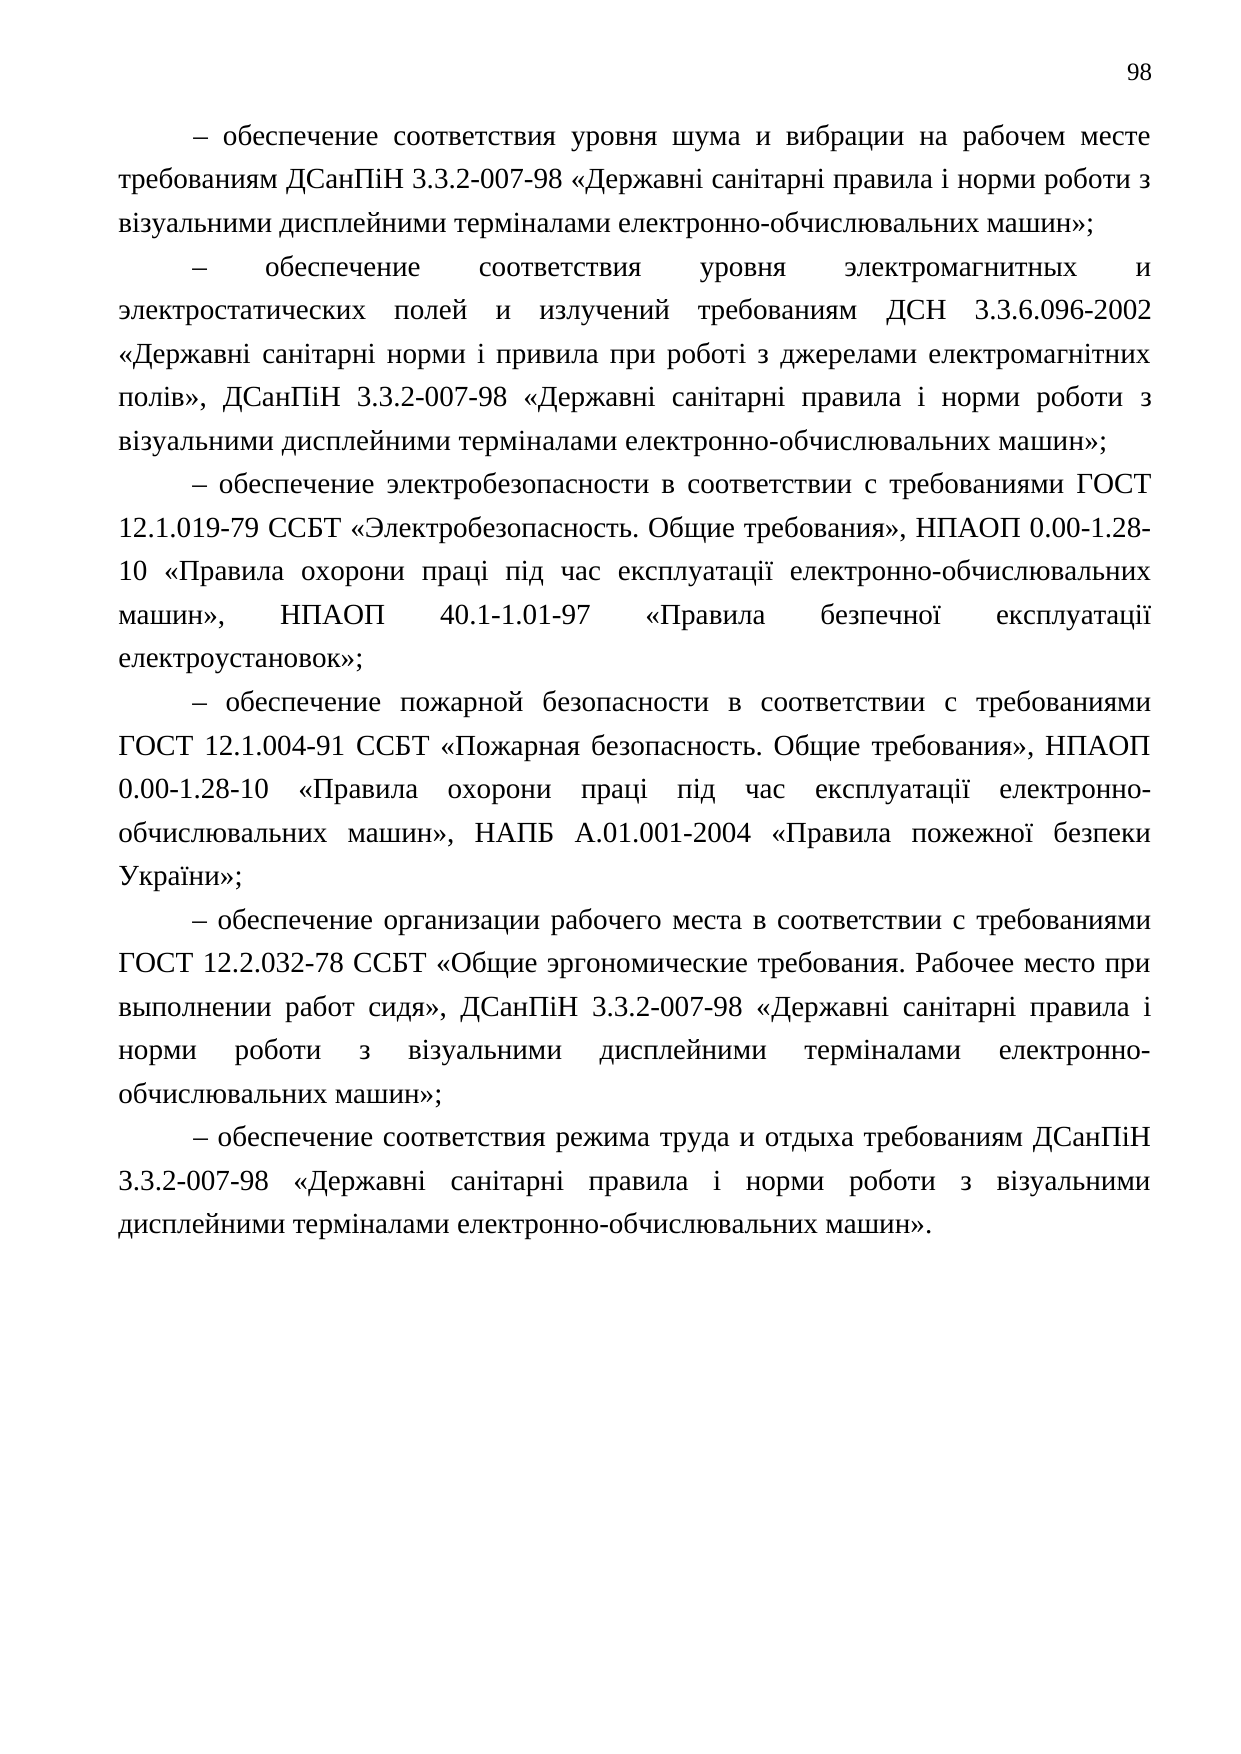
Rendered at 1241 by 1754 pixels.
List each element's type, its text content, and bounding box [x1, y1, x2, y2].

list – обеспечение соответствия режима труда и отдыха требованиям ДСанПіН 3.3.2-007-98 «Державні санітарні правила і норми роботи з візуальними дисплейними терміналами електронно-обчислювальних машин». [118, 1119, 1152, 1240]
list – обеспечение пожарной безопасности в соответствии с требованиями ГОСТ 12.1.004-91 ССБТ «Пожарная безопасность. Общие требования», НПАОП 0.00-1.28-10 «Правила охорони праці під час експлуатації електронно-обчислювальних машин», НАПБ А.01.001-2004 «Правила пожежної безпеки України»; [118, 684, 1152, 892]
list – обеспечение соответствия уровня электромагнитных и электростатических полей и излучений требованиям ДСН 3.3.6.096-2002 «Державні санітарні норми і привила при роботі з джерелами електромагнітних полів», ДСанПіН 3.3.2-007-98 «Державні санітарні правила і норми роботи з візуальними дисплейними терміналами електронно-обчислювальних машин»; [118, 249, 1152, 456]
list – обеспечение электробезопасности в соответствии с требованиями ГОСТ 12.1.019-79 ССБТ «Электробезопасность. Общие требования», НПАОП 0.00-1.28-10 «Правила охорони праці під час експлуатації електронно-обчислювальних машин», НПАОП 40.1-1.01-97 «Правила безпечної експлуатації електроустановок»; [118, 466, 1152, 674]
list – обеспечение соответствия уровня шума и вибрации на рабочем месте требованиям ДСанПіН 3.3.2-007-98 «Державні санітарні правила і норми роботи з візуальними дисплейними терміналами електронно-обчислювальних машин»; [118, 118, 1152, 239]
list – обеспечение организации рабочего места в соответствии с требованиями ГОСТ 12.2.032-78 ССБТ «Общие эргономические требования. Рабочее место при выполнении работ сидя», ДСанПіН 3.3.2-007-98 «Державні санітарні правила і норми роботи з візуальними дисплейними терміналами електронно-обчислювальних машин»; [118, 902, 1152, 1109]
